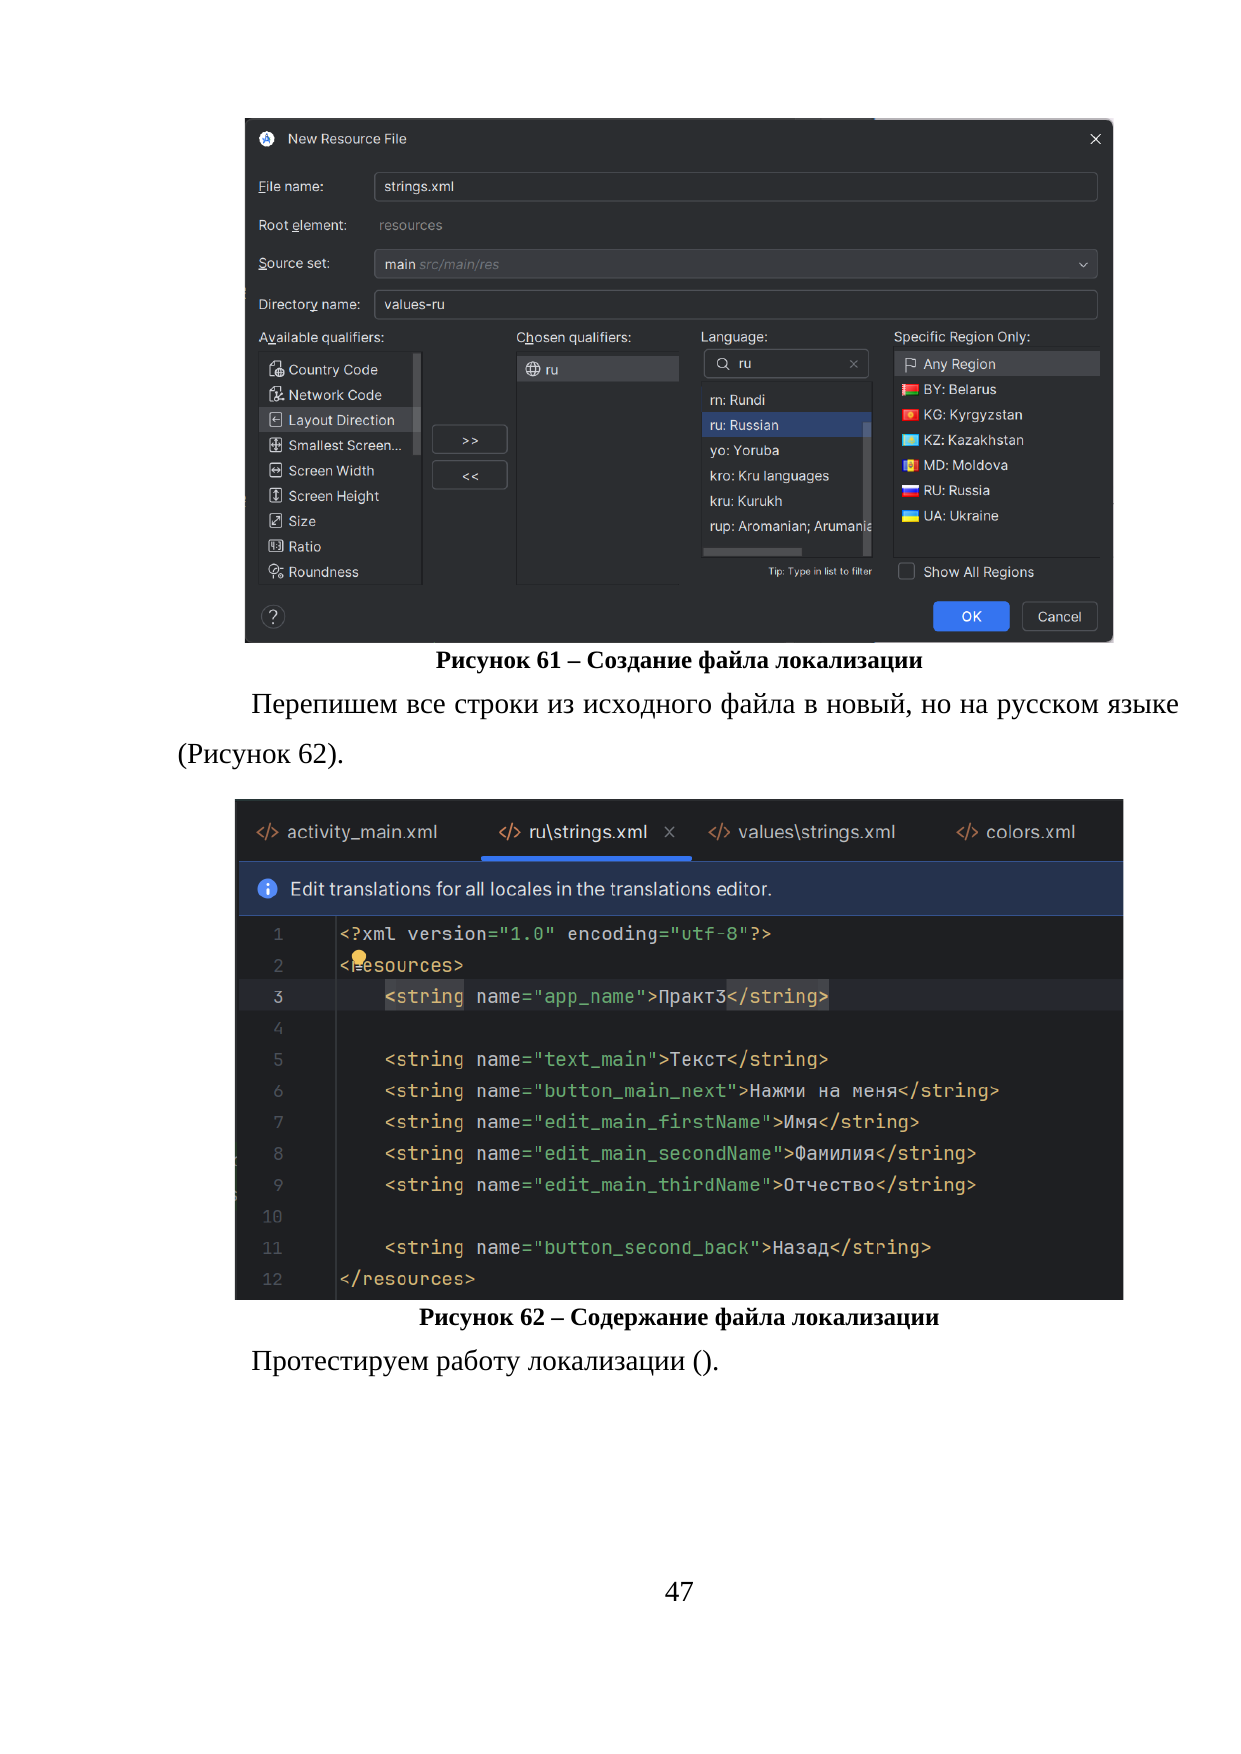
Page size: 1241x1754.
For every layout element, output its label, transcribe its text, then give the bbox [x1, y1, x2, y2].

picture [234, 799, 1124, 1300]
text Рисунок 61 – Создание файла локализации [177, 645, 1181, 674]
picture [244, 118, 1114, 643]
text Рисунок 62 – Содержание файла локализации [177, 1302, 1181, 1331]
text Перепишем все строки из исходного файла в новый, но на русском языке (Рисунок 62). [177, 686, 1181, 770]
text Протестируем работу локализации (). [177, 1343, 1181, 1377]
